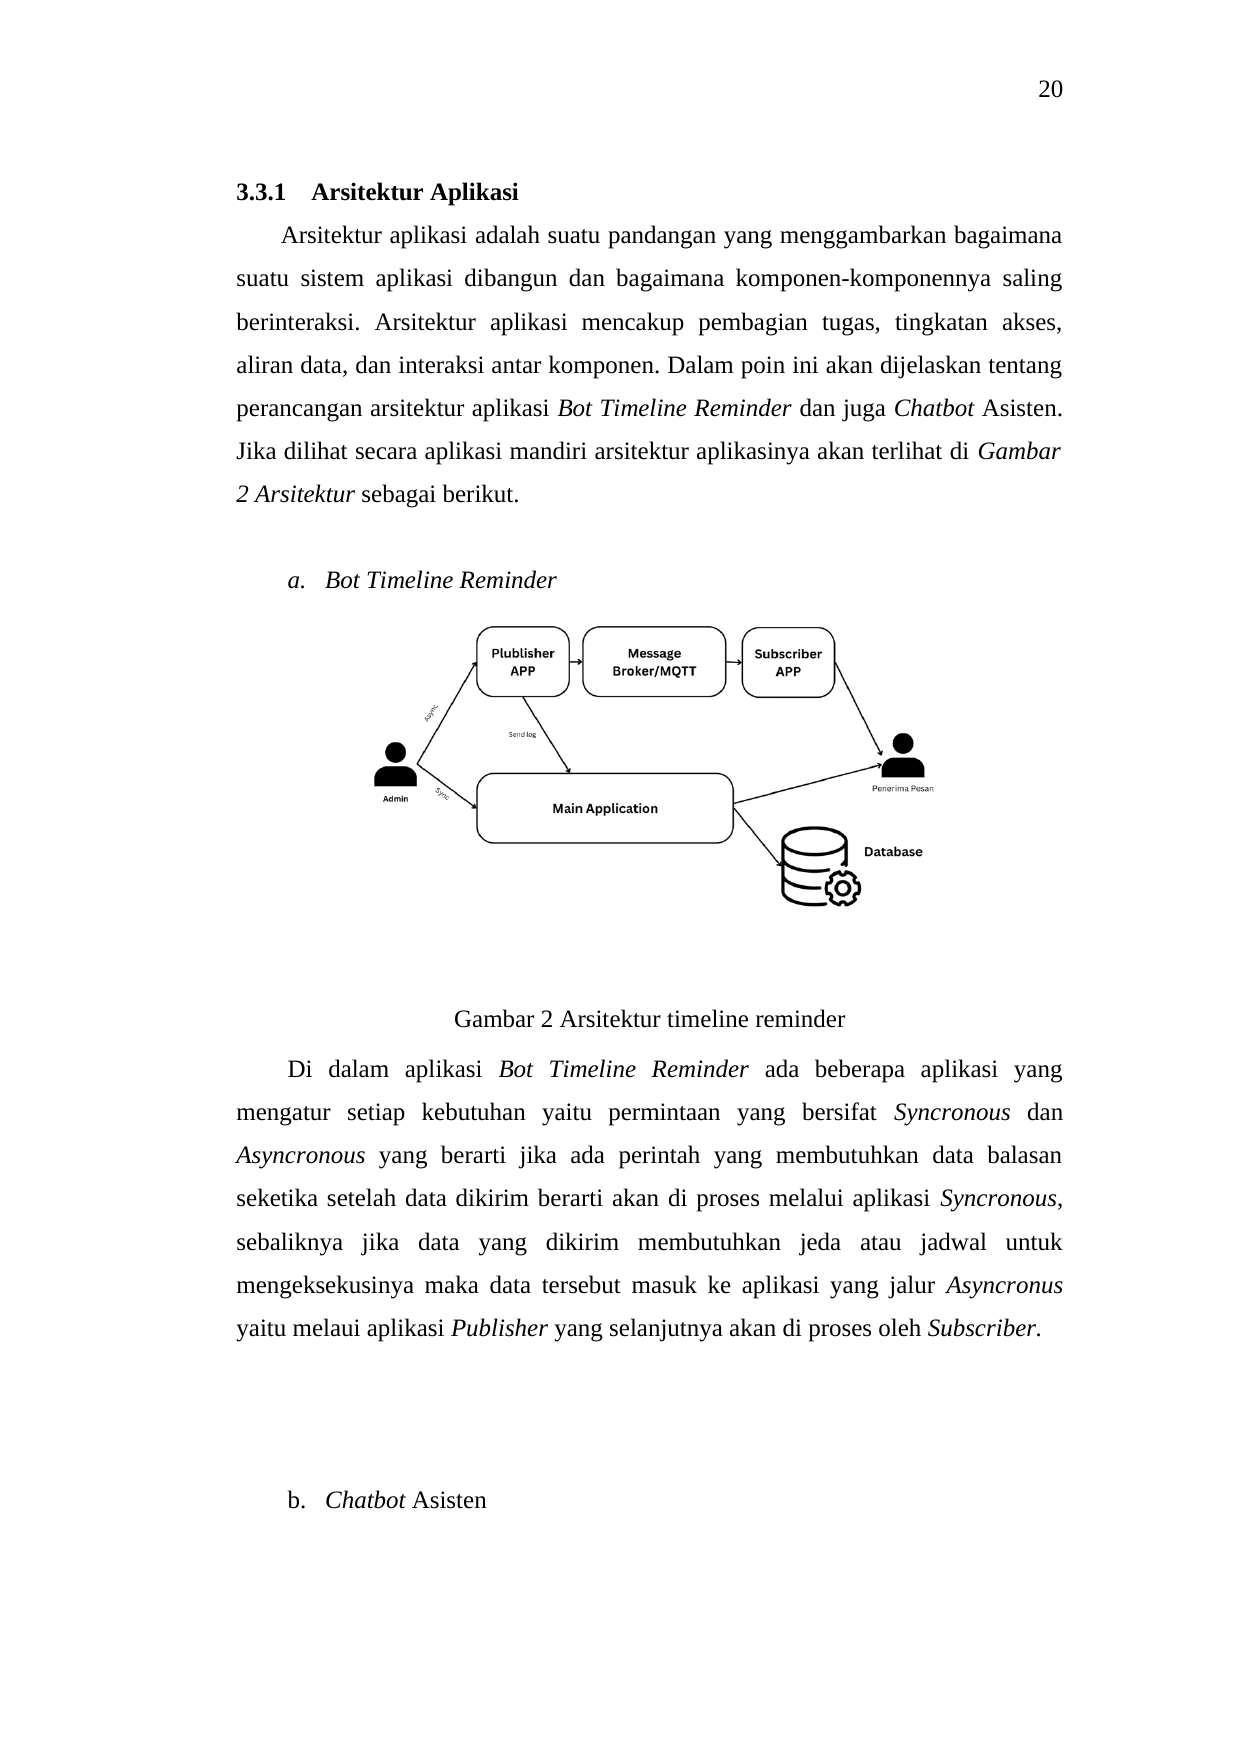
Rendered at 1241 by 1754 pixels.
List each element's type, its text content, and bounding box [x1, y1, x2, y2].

list Arsitektur aplikasi adalah suatu pandangan yang menggambarkan bagaimana suatu sistem aplikasi dibangun dan bagaimana komponen-komponennya saling berinteraksi. Arsitektur aplikasi mencakup pembagian tugas, tingkatan akses, aliran data, dan interaksi antar komponen. Dalam poin ini akan dijelaskan tentang perancangan arsitektur aplikasi Bot Timeline Reminder dan juga Chatbot Asisten. Jika dilihat secara aplikasi mandiri arsitektur aplikasinya akan terlihat di Gambar 2 Arsitektur sebagai berikut. [236, 220, 1063, 508]
list Chatbot Asisten [287, 1485, 1063, 1514]
list Bot Timeline Reminder [287, 565, 1063, 594]
picture [325, 608, 1004, 991]
text Di dalam aplikasi Bot Timeline Reminder ada beberapa aplikasi yang mengatur setiap kebutuhan yaitu permintaan yang bersifat Syncronous dan Asyncronous yang berarti jika ada perintah yang membutuhkan data balasan seketika setelah data dikirim berarti akan di proses melalui aplikasi Syncronous, sebaliknya jika data yang dikirim membutuhkan jeda atau jadwal untuk mengeksekusinya maka data tersebut masuk ke aplikasi yang jalur Asyncronus yaitu melaui aplikasi Publisher yang selanjutnya akan di proses oleh Subscriber. [236, 1054, 1063, 1342]
text Gambar 2 Arsitektur timeline reminder [236, 1004, 1063, 1033]
subtitle Arsitektur Aplikasi [236, 177, 1063, 206]
